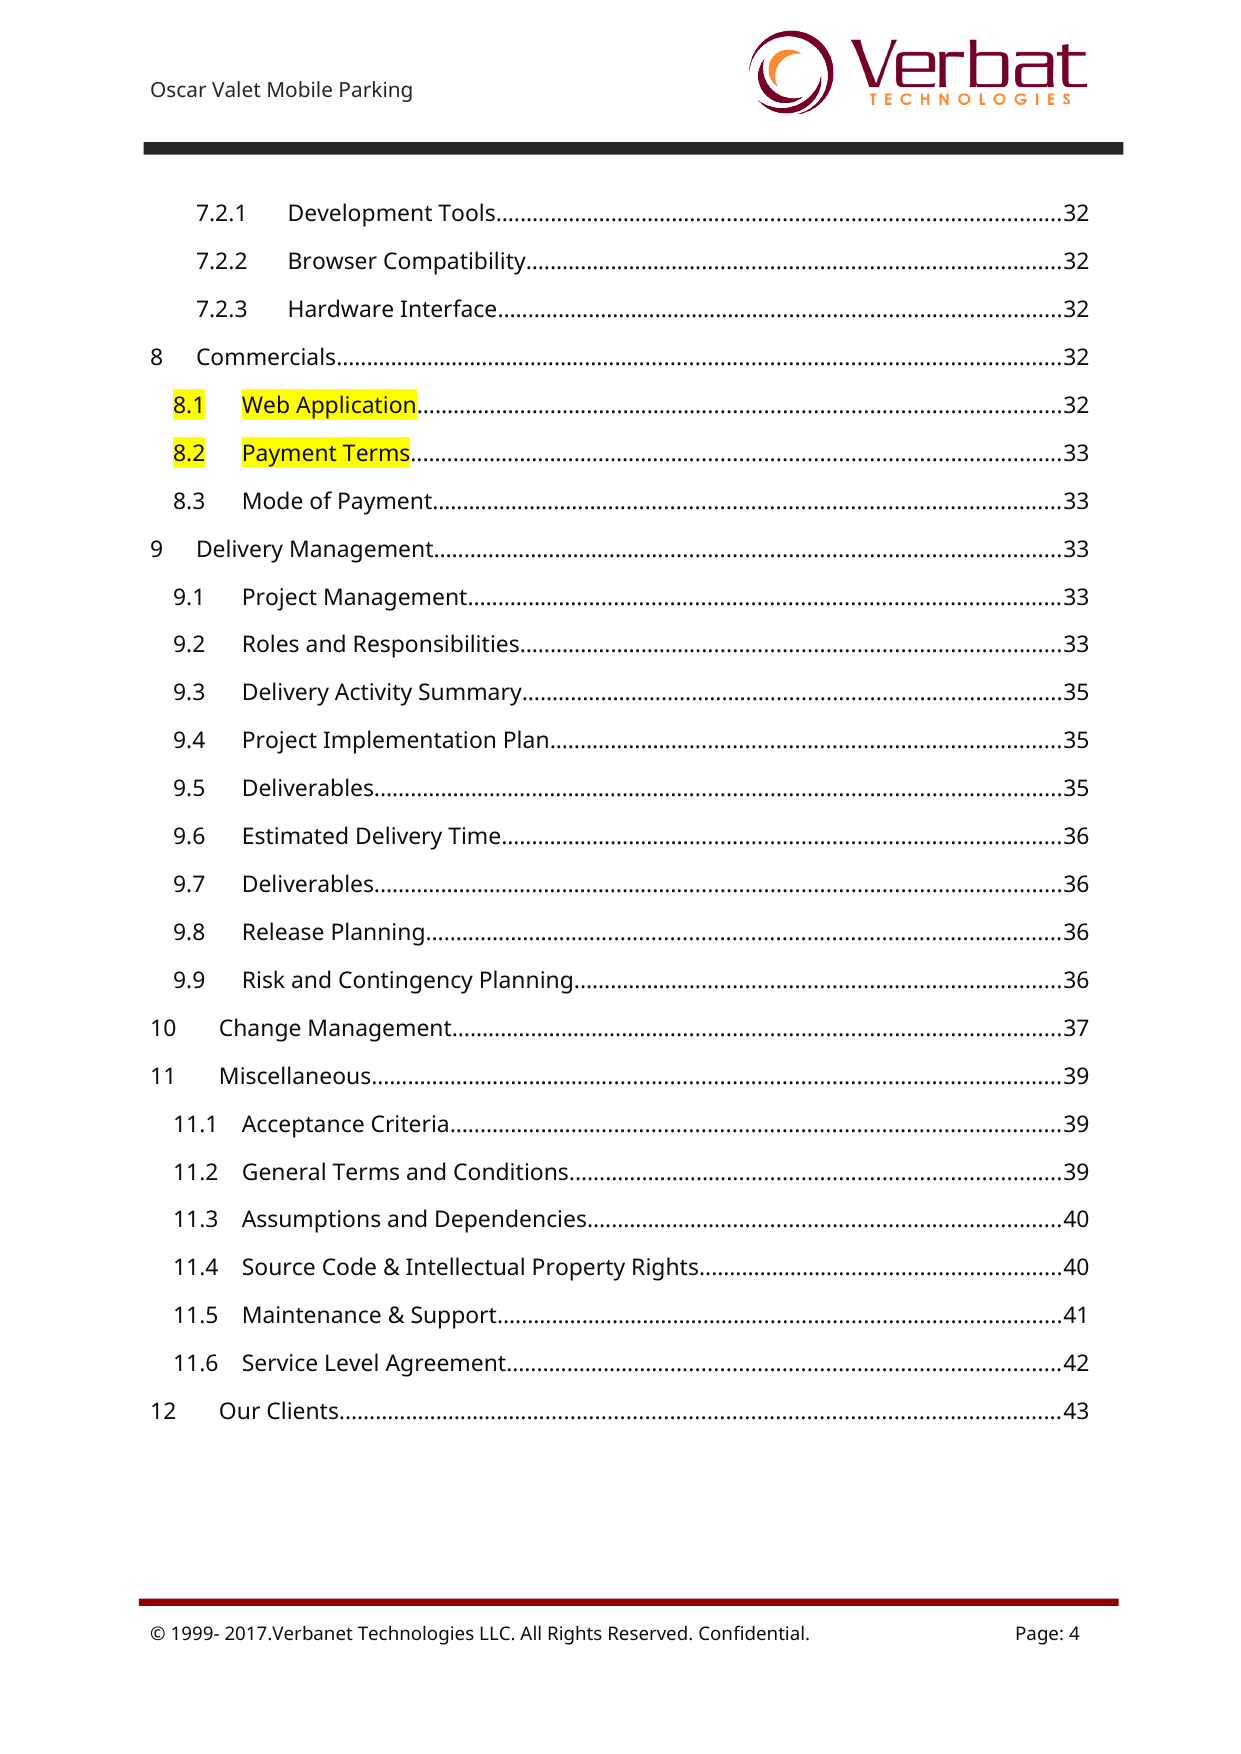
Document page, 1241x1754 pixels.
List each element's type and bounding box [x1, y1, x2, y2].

picture [745, 26, 1089, 114]
